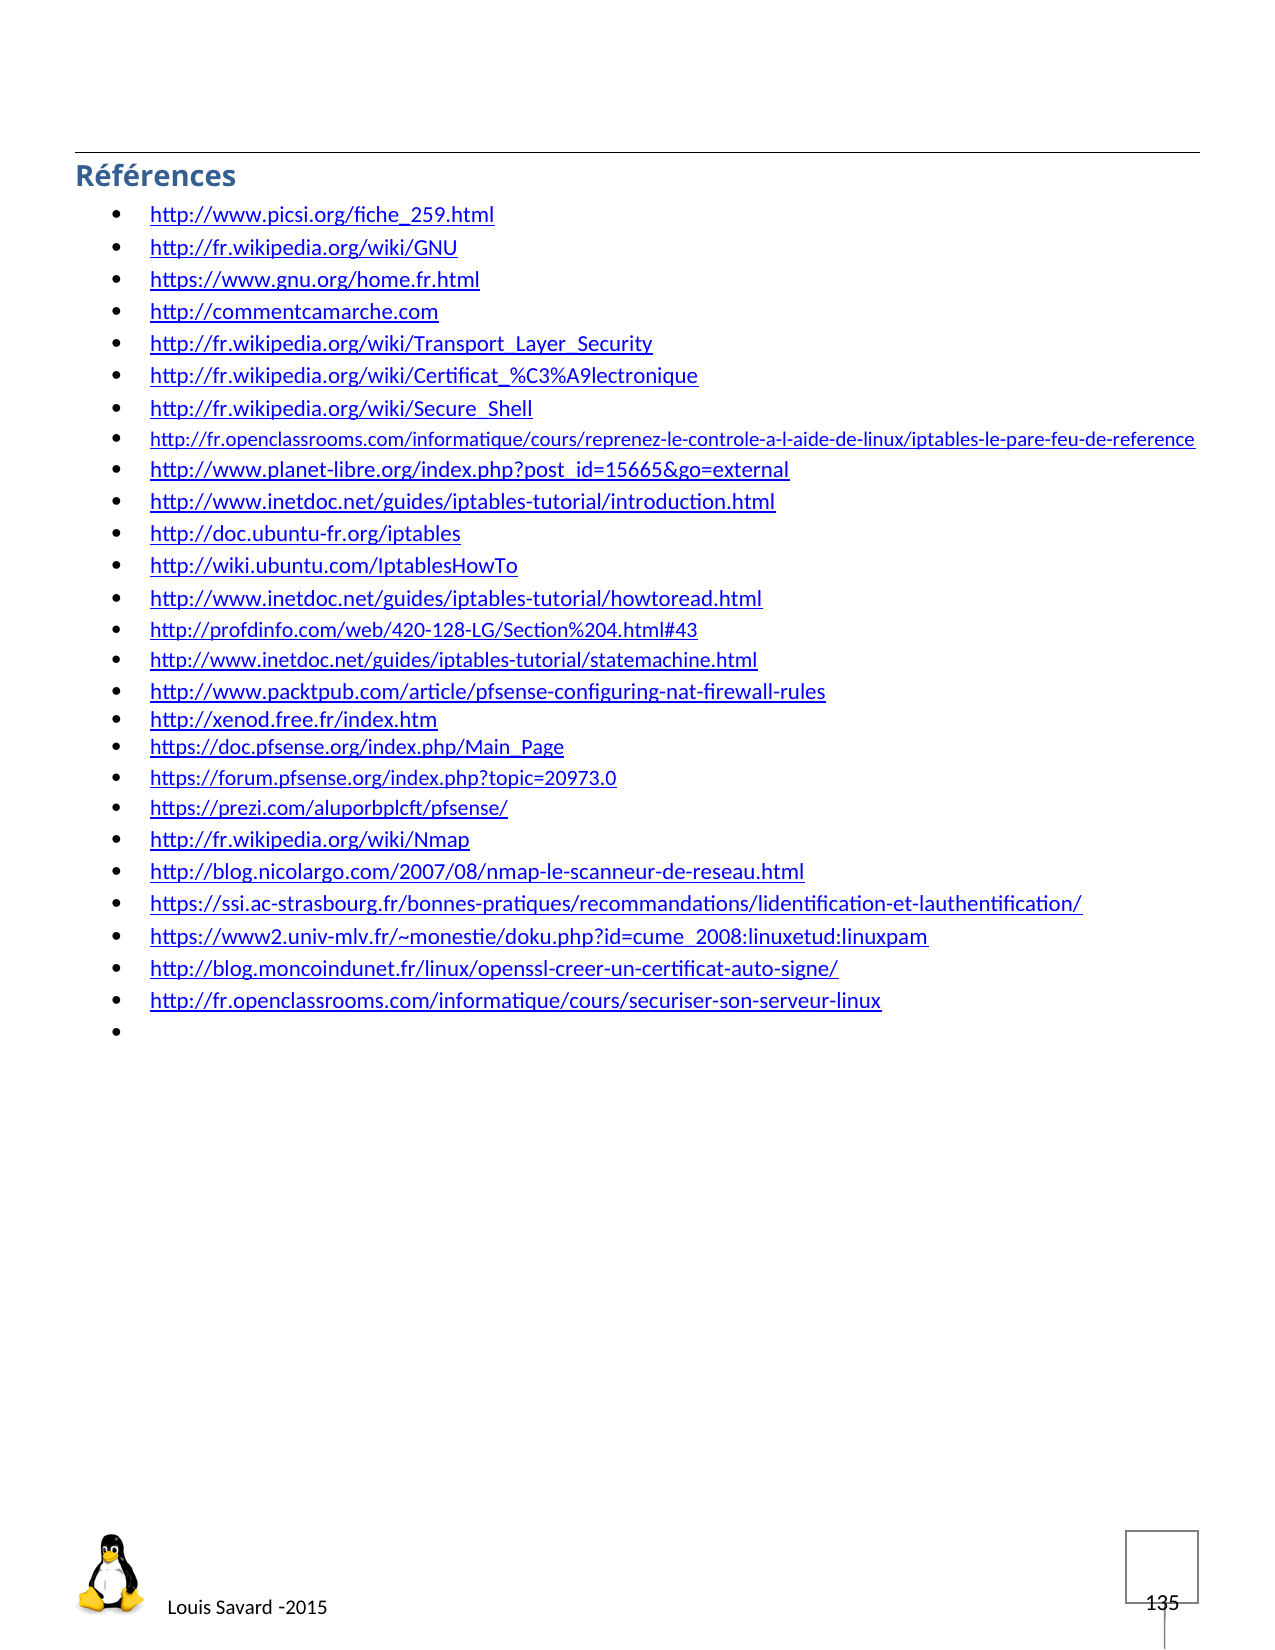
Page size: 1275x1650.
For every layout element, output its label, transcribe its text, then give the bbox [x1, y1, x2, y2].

list https://doc.pfsense.org/index.php/Main_Page [112, 733, 1200, 760]
list http://www.inetdoc.net/guides/iptables-tutorial/howtoread.html [112, 584, 1200, 612]
list http://profdinfo.com/web/420-128-LG/Section%204.html#43 [112, 616, 1200, 643]
list http://fr.wikipedia.org/wiki/Secure_Shell [112, 394, 1200, 422]
list https://prezi.com/aluporbplcft/pfsense/ [112, 794, 1200, 821]
subtitle Références [75, 153, 1200, 195]
list http://www.inetdoc.net/guides/iptables-tutorial/statemachine.html [112, 647, 1200, 673]
picture [75, 1530, 147, 1615]
list https://ssi.ac-strasbourg.fr/bonnes-pratiques/recommandations/lidentification-et-lauthentification/ [112, 889, 1200, 918]
list https://www2.univ-mlv.fr/~monestie/doku.php?id=cume_2008:linuxetud:linuxpam [112, 922, 1200, 950]
list http://wiki.ubuntu.com/IptablesHowTo [112, 552, 1200, 580]
list http://blog.moncoindunet.fr/linux/openssl-creer-un-certificat-auto-signe/ [112, 954, 1200, 982]
list http://www.packtpub.com/article/pfsense-configuring-nat-firewall-rules [112, 677, 1200, 705]
list https://forum.pfsense.org/index.php?topic=20973.0 [112, 764, 1200, 791]
list https://www.gnu.org/home.fr.html [112, 265, 1200, 293]
list http://fr.openclassrooms.com/informatique/cours/securiser-son-serveur-linux [112, 986, 1200, 1014]
list http://www.inetdoc.net/guides/iptables-tutorial/introduction.html [112, 487, 1200, 515]
list http://commentcamarche.com [112, 297, 1200, 325]
list http://www.picsi.org/fiche_259.html [112, 201, 1200, 229]
list http://doc.ubuntu-fr.org/iptables [112, 519, 1200, 547]
list http://fr.wikipedia.org/wiki/GNU [112, 233, 1200, 261]
list http://fr.wikipedia.org/wiki/Certificat_%C3%A9lectronique [112, 362, 1200, 389]
list http://fr.openclassrooms.com/informatique/cours/reprenez-le-controle-a-l-aide-de-linux/iptables-le-pare-feu-de-reference [112, 426, 1200, 451]
list http://www.planet-libre.org/index.php?post_id=15665&go=external [112, 455, 1200, 483]
list http://xenod.free.fr/index.htm [112, 705, 1200, 733]
list http://fr.wikipedia.org/wiki/Transport_Layer_Security [112, 329, 1200, 357]
list http://fr.wikipedia.org/wiki/Nmap [112, 825, 1200, 853]
list http://blog.nicolargo.com/2007/08/nmap-le-scanneur-de-reseau.html [112, 857, 1200, 885]
